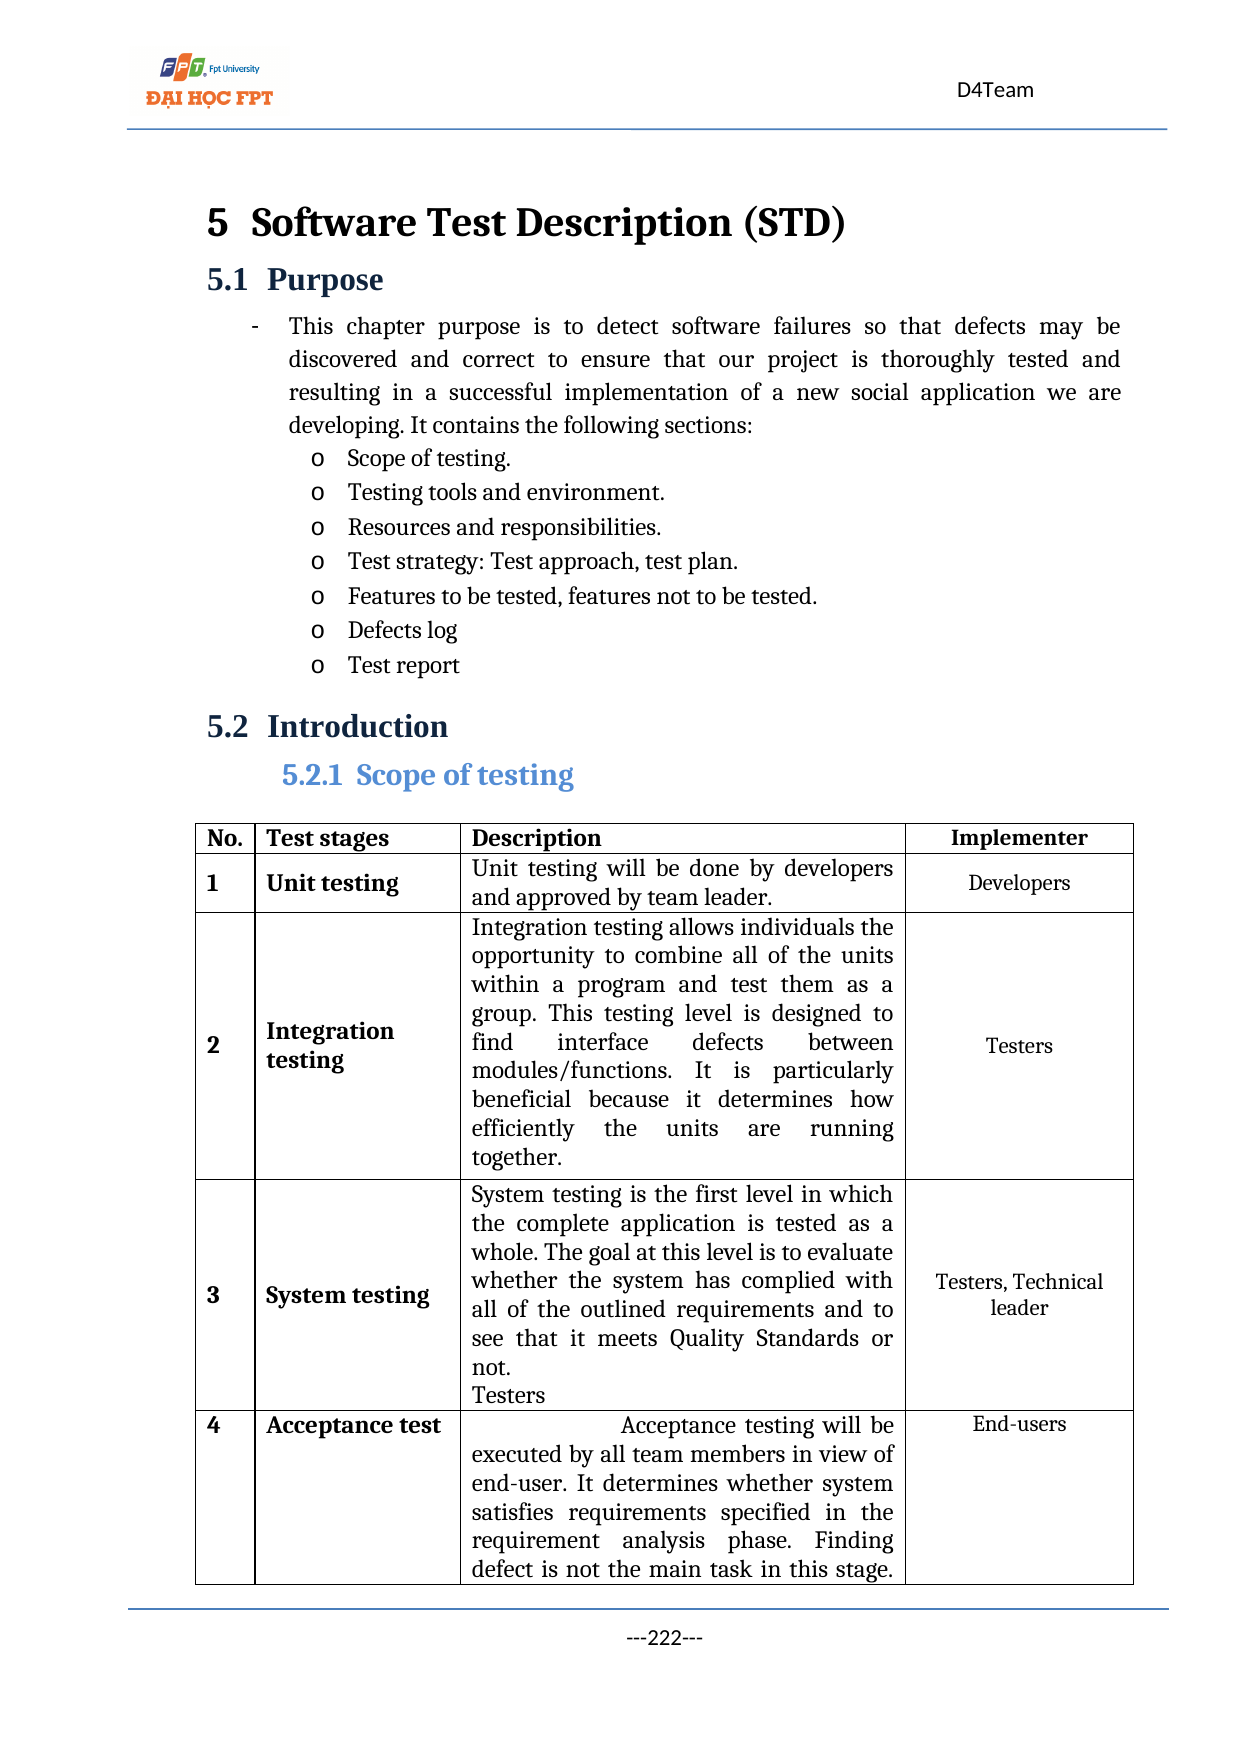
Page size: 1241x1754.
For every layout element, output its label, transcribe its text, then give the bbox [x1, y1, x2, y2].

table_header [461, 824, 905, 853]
subtitle Software Test Description (STD) [207, 199, 1122, 247]
list Resources and responsibilities. [310, 513, 1122, 543]
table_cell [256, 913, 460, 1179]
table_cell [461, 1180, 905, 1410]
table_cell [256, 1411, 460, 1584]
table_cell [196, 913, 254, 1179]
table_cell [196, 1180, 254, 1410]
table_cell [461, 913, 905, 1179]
list Scope of testing. [310, 444, 1122, 474]
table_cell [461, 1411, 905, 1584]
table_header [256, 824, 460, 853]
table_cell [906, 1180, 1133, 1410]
list Defects log [310, 616, 1122, 646]
subtitle Purpose [207, 259, 1122, 297]
list This chapter purpose is to detect software failures so that defects may be discovered and correct to ensure that our project is thoroughly tested and resulting in a successful implementation of a new social application we are developing. It contains the following sections: [251, 310, 1122, 439]
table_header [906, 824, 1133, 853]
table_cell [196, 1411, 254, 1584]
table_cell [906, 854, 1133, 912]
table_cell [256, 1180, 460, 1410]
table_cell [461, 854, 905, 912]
list Test report [310, 651, 1122, 681]
subtitle Scope of testing [282, 757, 1122, 793]
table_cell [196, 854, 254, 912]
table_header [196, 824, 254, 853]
list Testing tools and environment. [310, 478, 1122, 508]
list Features to be tested, features not to be tested. [310, 582, 1122, 612]
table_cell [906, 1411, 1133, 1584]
subtitle Introduction [207, 706, 1122, 744]
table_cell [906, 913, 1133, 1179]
list Test strategy: Test approach, test plan. [310, 547, 1122, 577]
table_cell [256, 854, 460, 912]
picture [129, 46, 290, 116]
